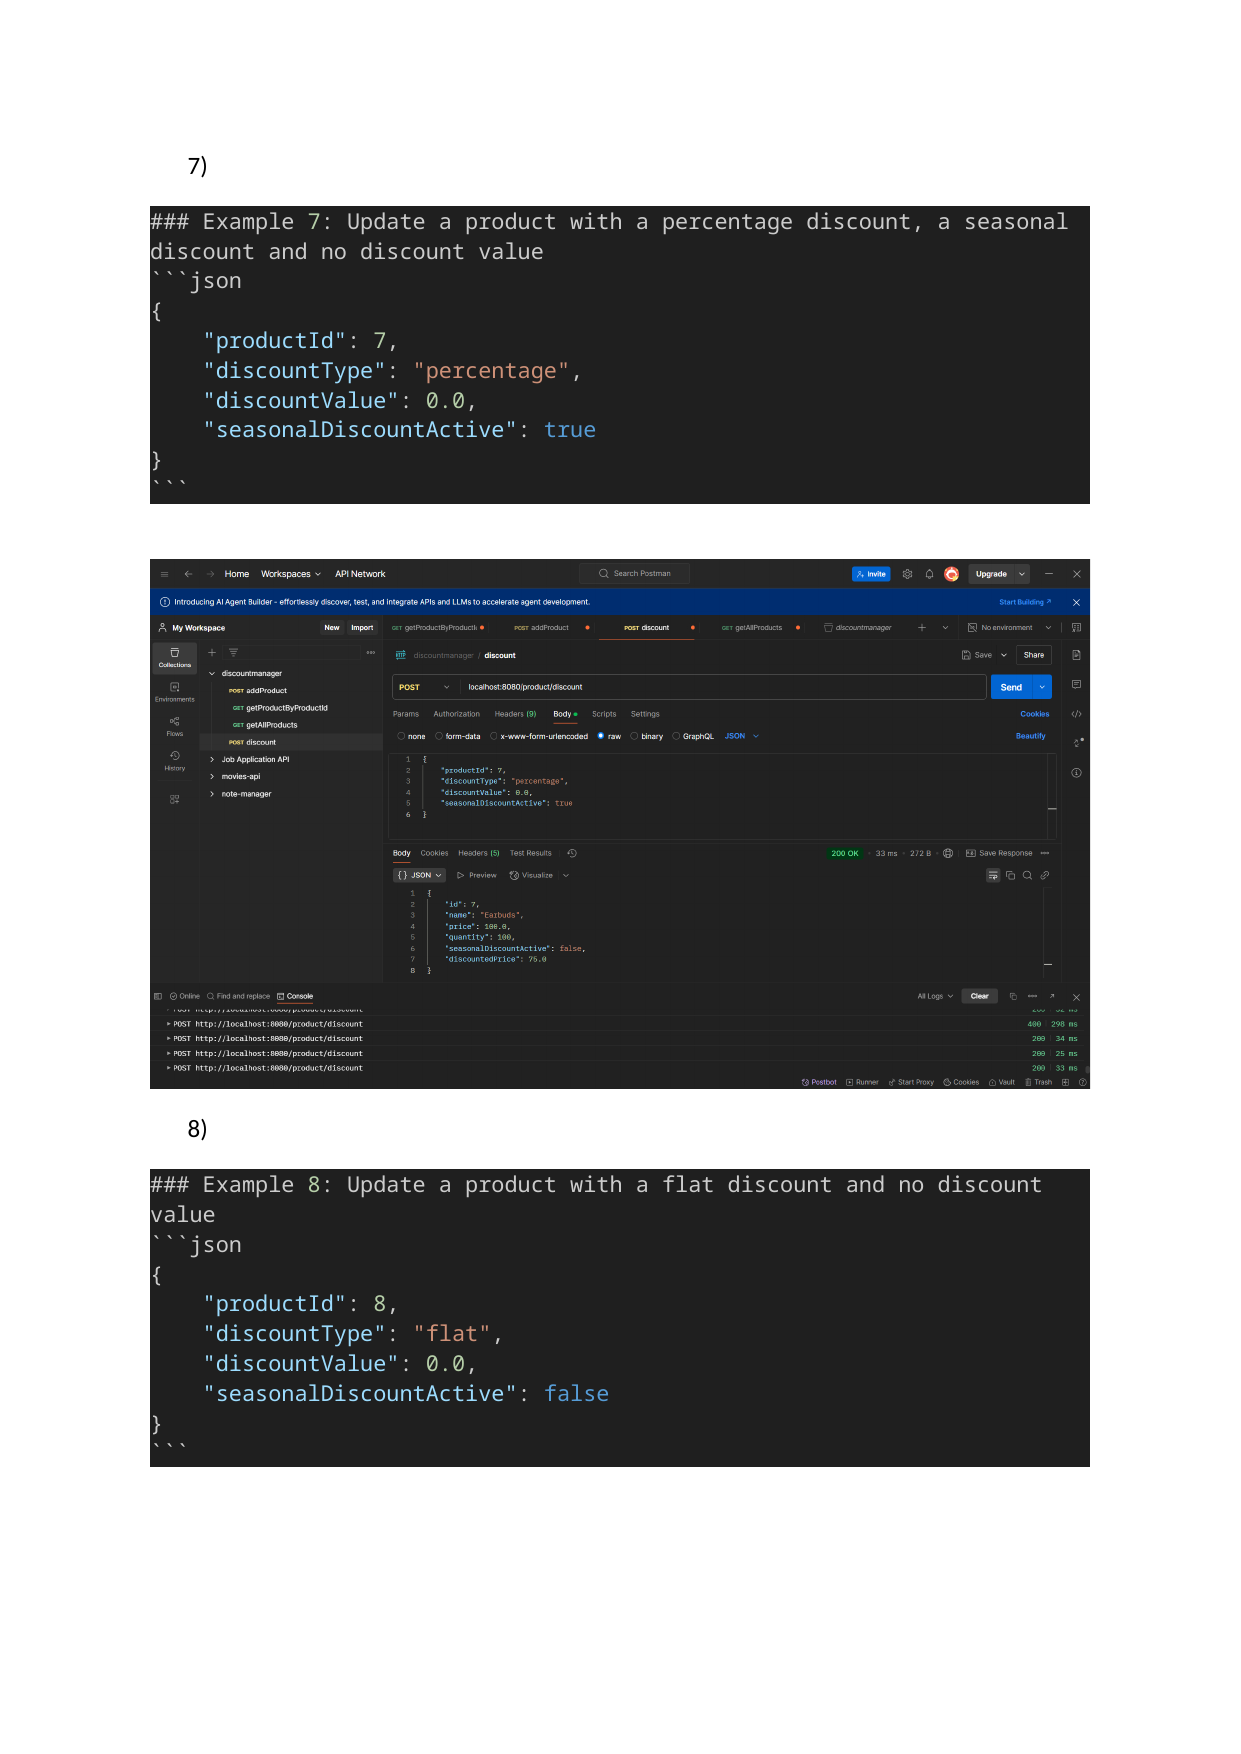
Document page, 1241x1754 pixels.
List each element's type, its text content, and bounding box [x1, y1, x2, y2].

text } [150, 444, 1090, 474]
text "productId": 8, [150, 1288, 1090, 1318]
text ### Example 8: Update a product with a flat discount and no discount value [150, 1169, 1090, 1229]
text ```json [150, 1229, 1090, 1259]
text ``` [150, 1437, 1090, 1467]
text "discountType": "percentage", [150, 355, 1090, 384]
text { [150, 295, 1090, 325]
text } [150, 1408, 1090, 1437]
text "discountValue": 0.0, [150, 1348, 1090, 1378]
text "seasonalDiscountActive": true [150, 414, 1090, 444]
picture [150, 559, 1091, 1089]
text ```json [150, 265, 1090, 295]
text "productId": 7, [150, 325, 1090, 355]
text ``` [150, 474, 1090, 504]
text ### Example 7: Update a product with a percentage discount, a seasonal discount and no discount value [150, 206, 1090, 265]
text "discountType": "flat", [150, 1318, 1090, 1348]
text "seasonalDiscountActive": false [150, 1378, 1090, 1408]
text "discountValue": 0.0, [150, 384, 1090, 414]
text { [150, 1259, 1090, 1288]
